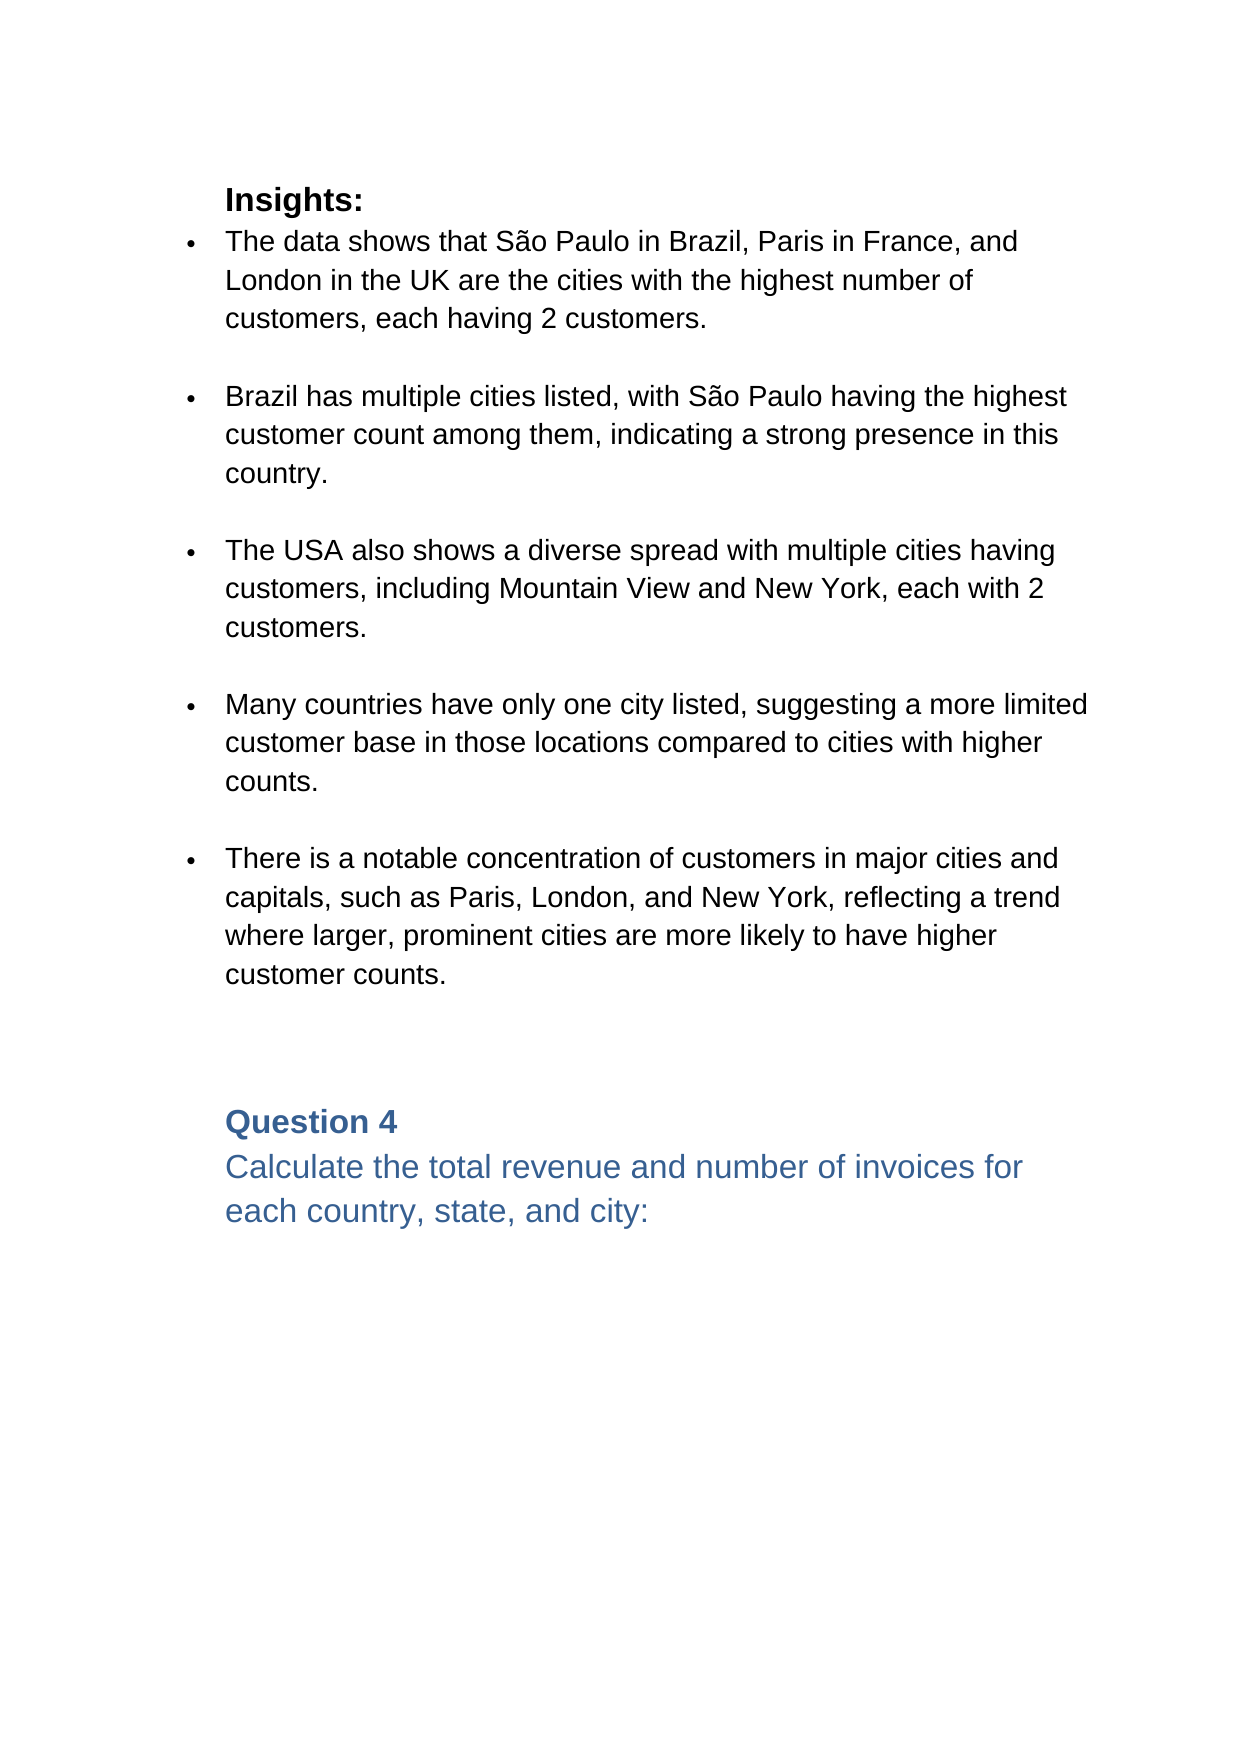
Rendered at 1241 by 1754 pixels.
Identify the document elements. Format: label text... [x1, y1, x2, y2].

list Question 4 [225, 1102, 1090, 1141]
text Calculate the total revenue and number of invoices for each country, state, and city: [225, 1147, 1090, 1229]
list The data shows that São Paulo in Brazil, Paris in France, and London in the UK are the cities with the highest number of customers, each having 2 customers. [187, 224, 1090, 335]
list Brazil has multiple cities listed, with São Paulo having the highest customer count among them, indicating a strong presence in this country. [187, 378, 1090, 489]
list Many countries have only one city listed, suggesting a more limited customer base in those locations compared to cities with higher counts. [187, 687, 1090, 797]
list There is a notable concentration of customers in major cities and capitals, such as Paris, London, and New York, reflecting a trend where larger, prominent cities are more likely to have higher customer counts. [187, 841, 1090, 990]
list The USA also shows a diverse spread with multiple cities having customers, including Mountain View and New York, each with 2 customers. [187, 533, 1090, 643]
list Insights: [225, 180, 1090, 219]
